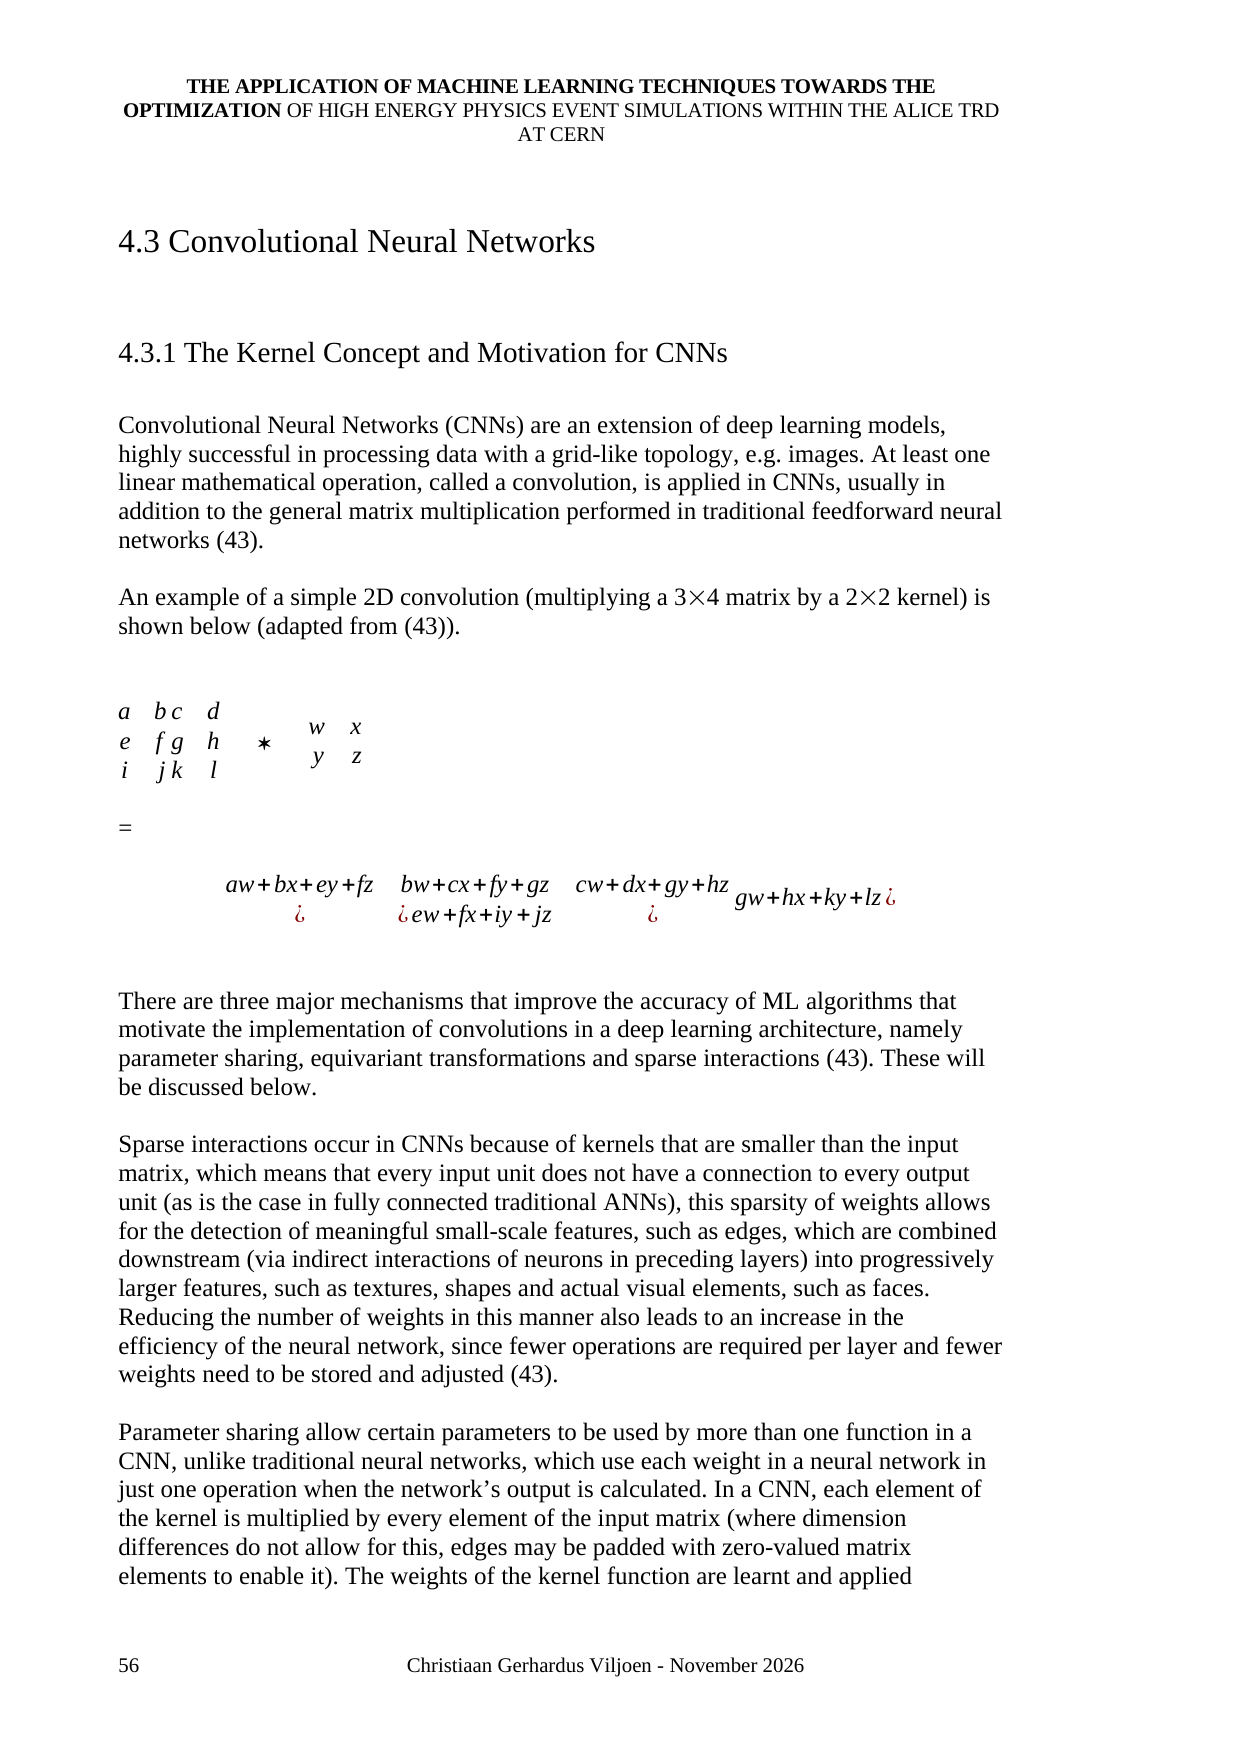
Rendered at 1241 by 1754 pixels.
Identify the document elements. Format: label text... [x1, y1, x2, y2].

text Convolutional Neural Networks (CNNs) are an extension of deep learning models, highly successful in processing data with a grid-like topology, e.g. images. At least one linear mathematical operation, called a convolution, is applied in CNNs, usually in addition to the general matrix multiplication performed in traditional feedforward neural networks . [118, 410, 1004, 554]
subtitle Convolutional Neural Networks [118, 221, 1004, 259]
subtitle The Kernel Concept and Motivation for CNNs [118, 335, 1004, 369]
text Sparse interactions occur in CNNs because of kernels that are smaller than the input matrix, which means that every input unit does not have a connection to every output unit (as is the case in fully connected traditional ANNs), this sparsity of weights allows for the detection of meaningful small-scale features, such as edges, which are combined downstream (via indirect interactions of neurons in preceding layers) into progressively larger features, such as textures, shapes and actual visual elements, such as faces. Reducing the number of weights in this manner also leads to an increase in the efficiency of the neural network, since fewer operations are required per layer and fewer weights need to be stored and adjusted . [118, 1129, 1004, 1388]
text An example of a simple 2D convolution (multiplying a 34 matrix by a 22 kernel) is shown below (adapted from ). [118, 582, 1004, 640]
text = [118, 813, 1004, 842]
text There are three major mechanisms that improve the accuracy of ML algorithms that motivate the implementation of convolutions in a deep learning architecture, namely parameter sharing, equivariant transformations and sparse interactions . These will be discussed below. [118, 986, 1004, 1101]
